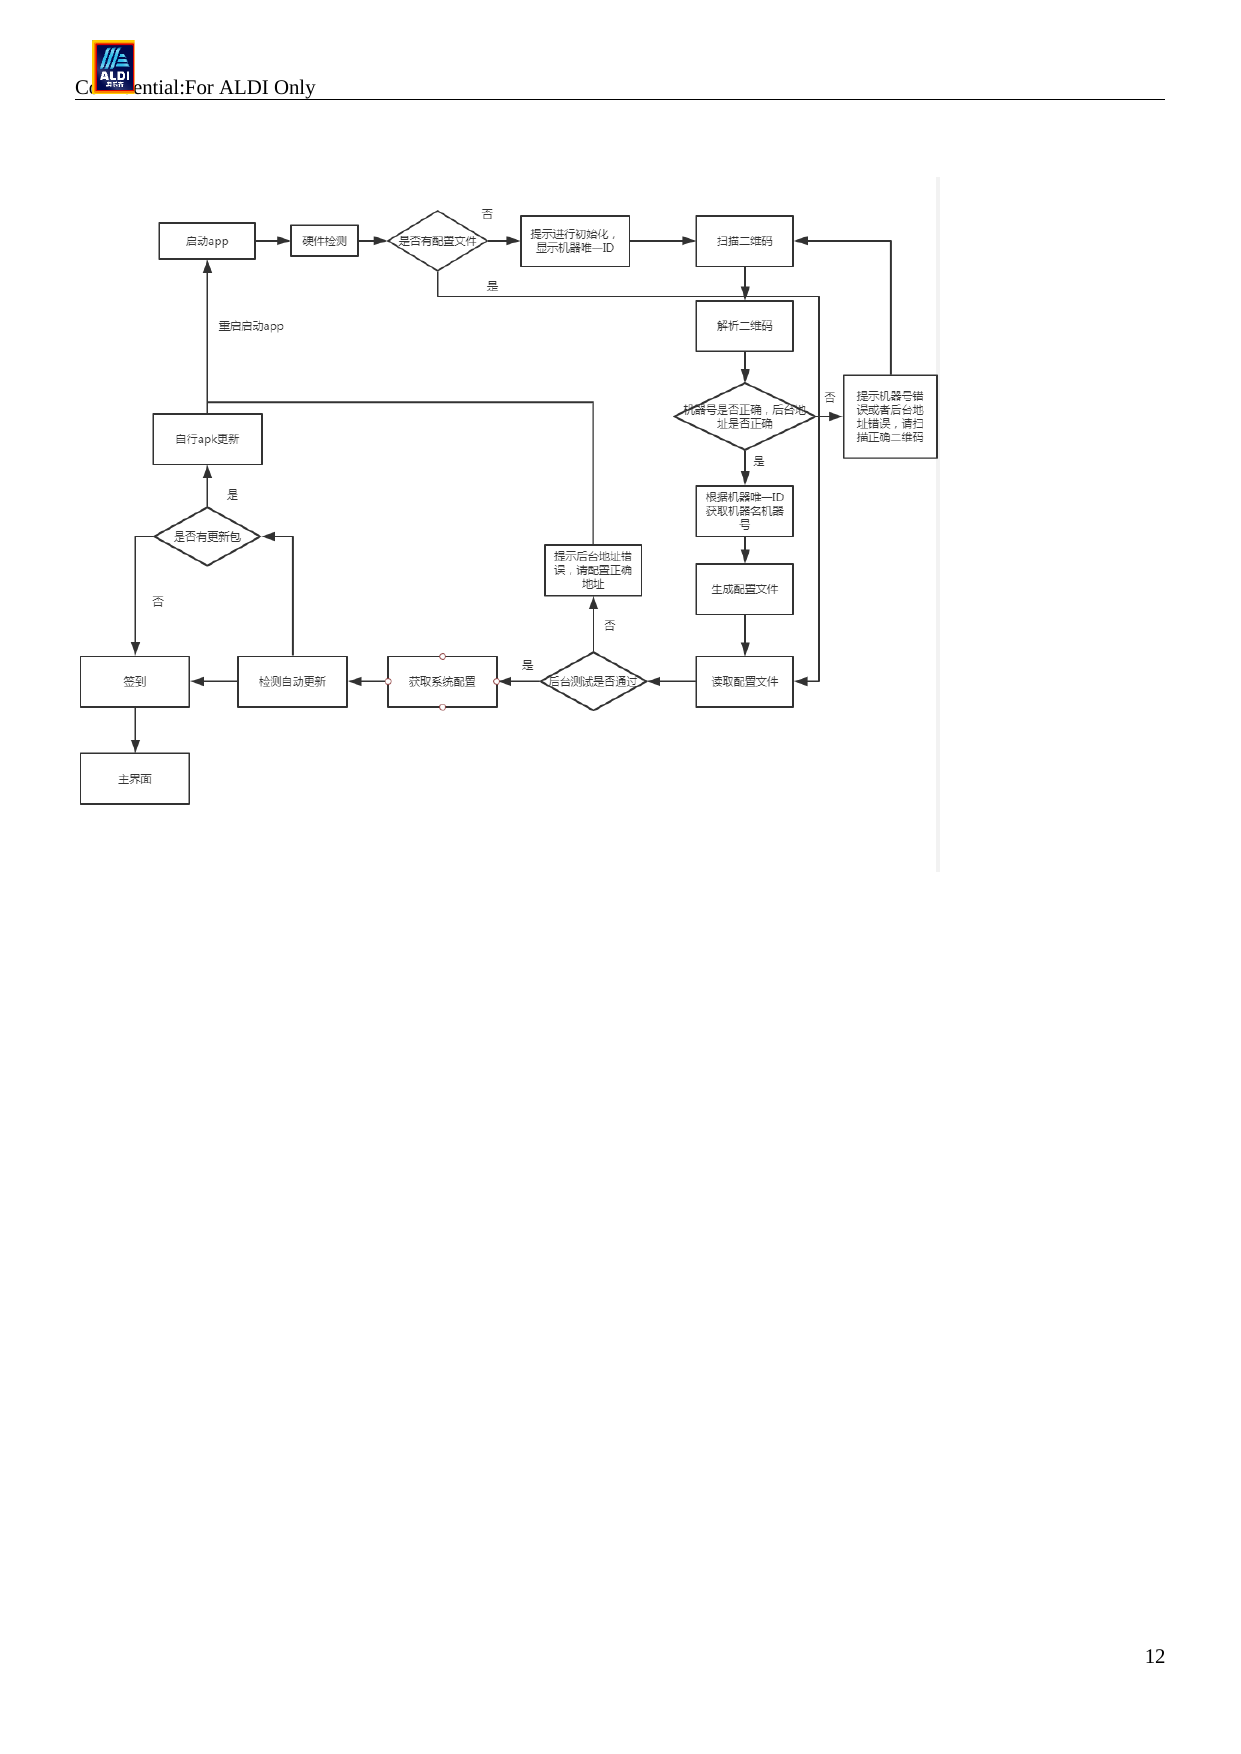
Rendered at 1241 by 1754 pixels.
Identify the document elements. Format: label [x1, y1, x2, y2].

picture [75, 177, 940, 872]
picture [90, 39, 135, 92]
